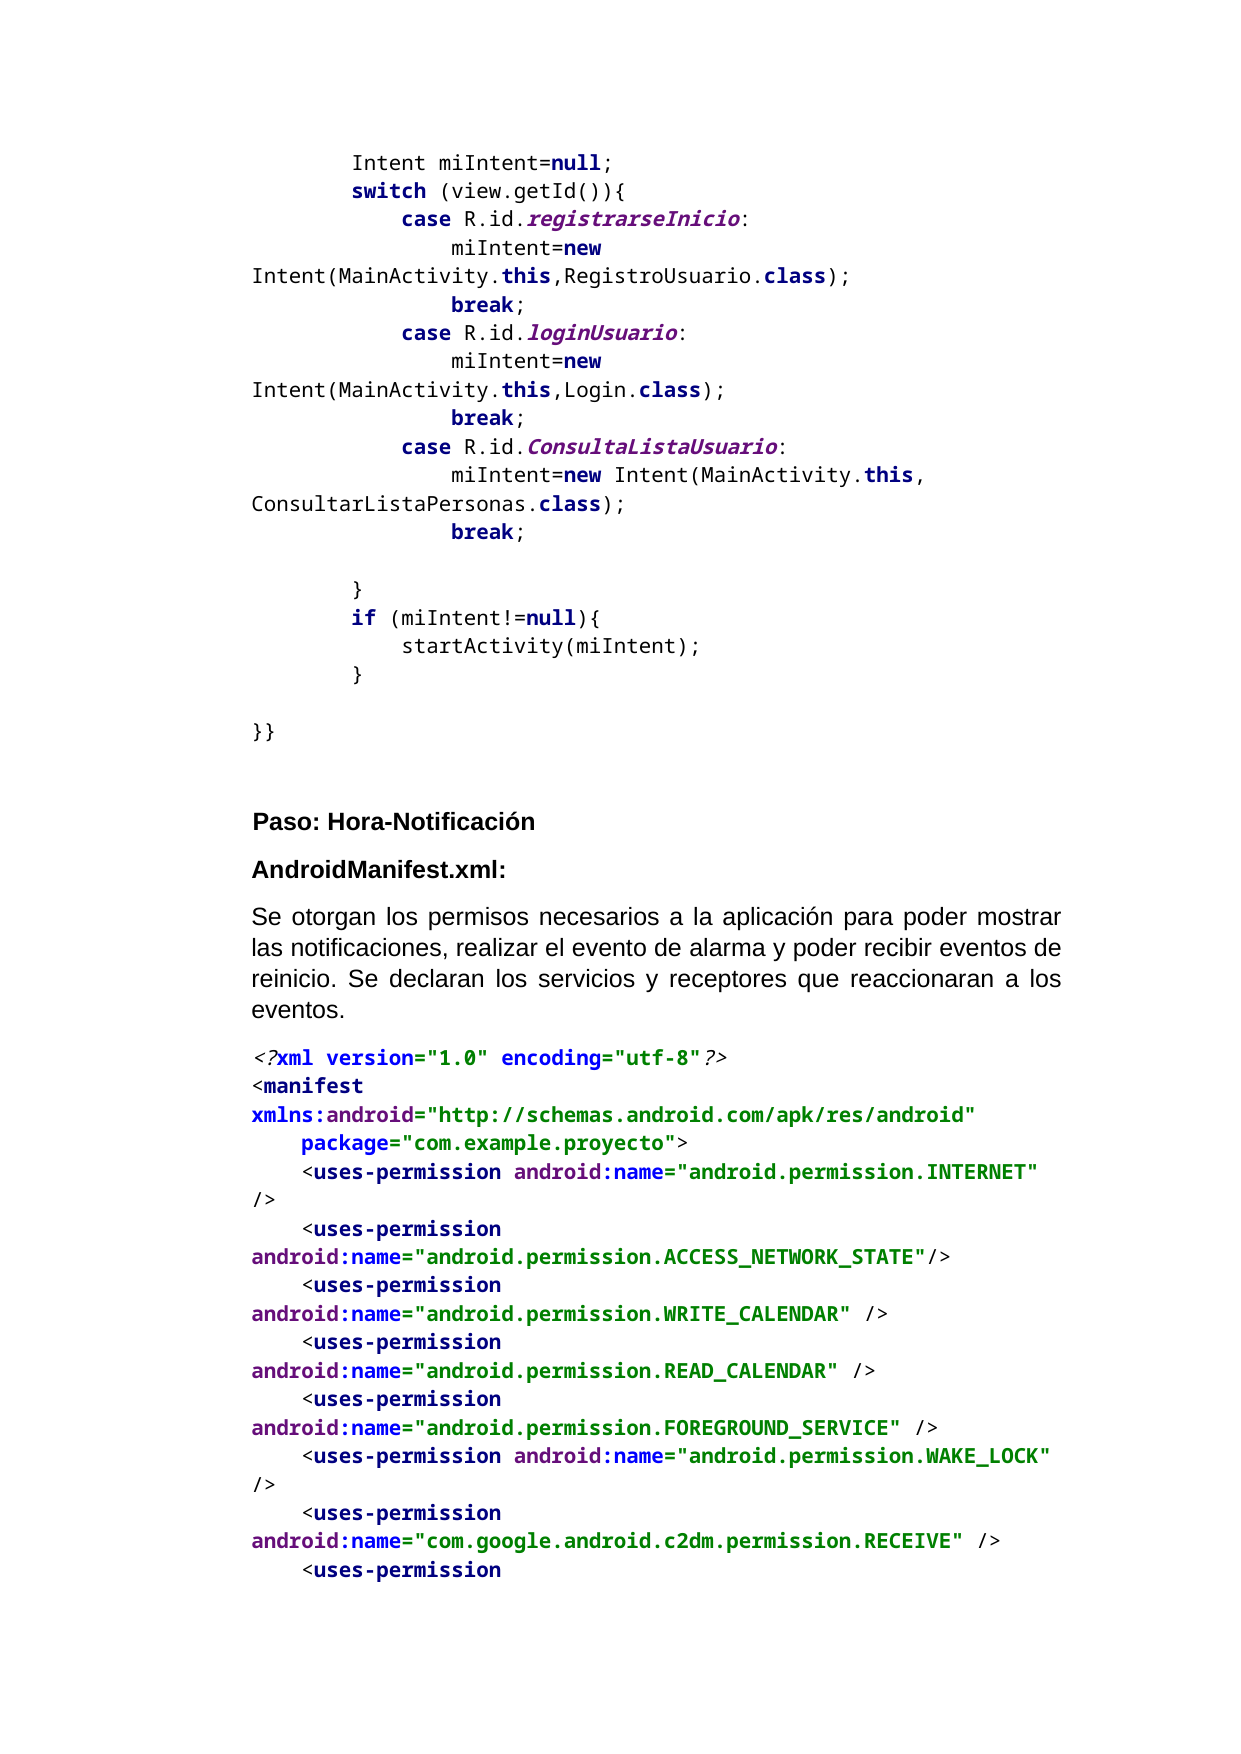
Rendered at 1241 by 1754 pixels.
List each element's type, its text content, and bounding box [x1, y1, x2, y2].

list Paso: Hora-Notificación [252, 807, 1063, 836]
text AndroidManifest.xml: [251, 854, 1063, 883]
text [251, 1043, 1063, 1583]
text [251, 148, 1063, 745]
text Se otorgan los permisos necesarios a la aplicación para poder mostrar las notificaciones, realizar el evento de alarma y poder recibir eventos de reinicio. Se declaran los servicios y receptores que reaccionaran a los eventos. [251, 902, 1063, 1024]
